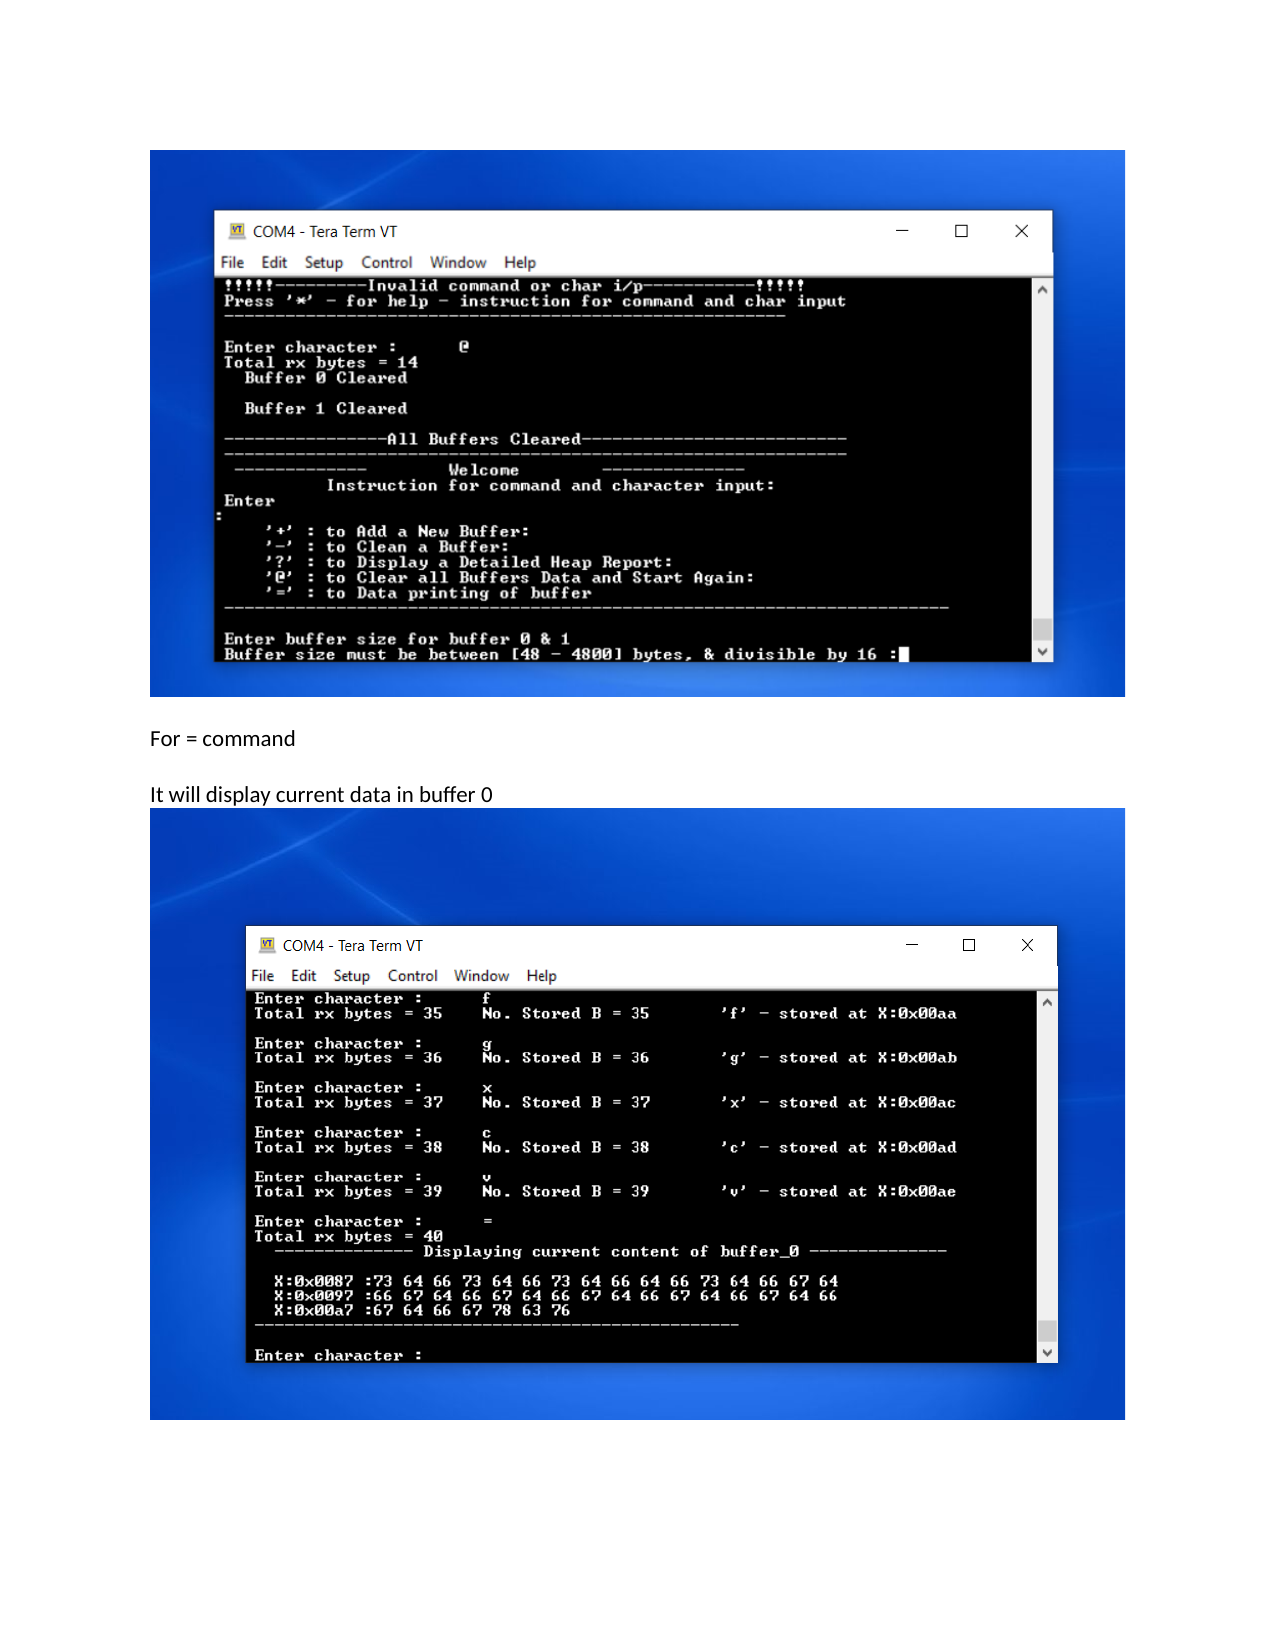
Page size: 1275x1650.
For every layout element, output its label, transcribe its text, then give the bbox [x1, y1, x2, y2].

text It will display current data in buffer 0 [150, 781, 1125, 808]
text For = command [150, 724, 1125, 752]
picture [150, 808, 1125, 1420]
picture [150, 150, 1125, 697]
